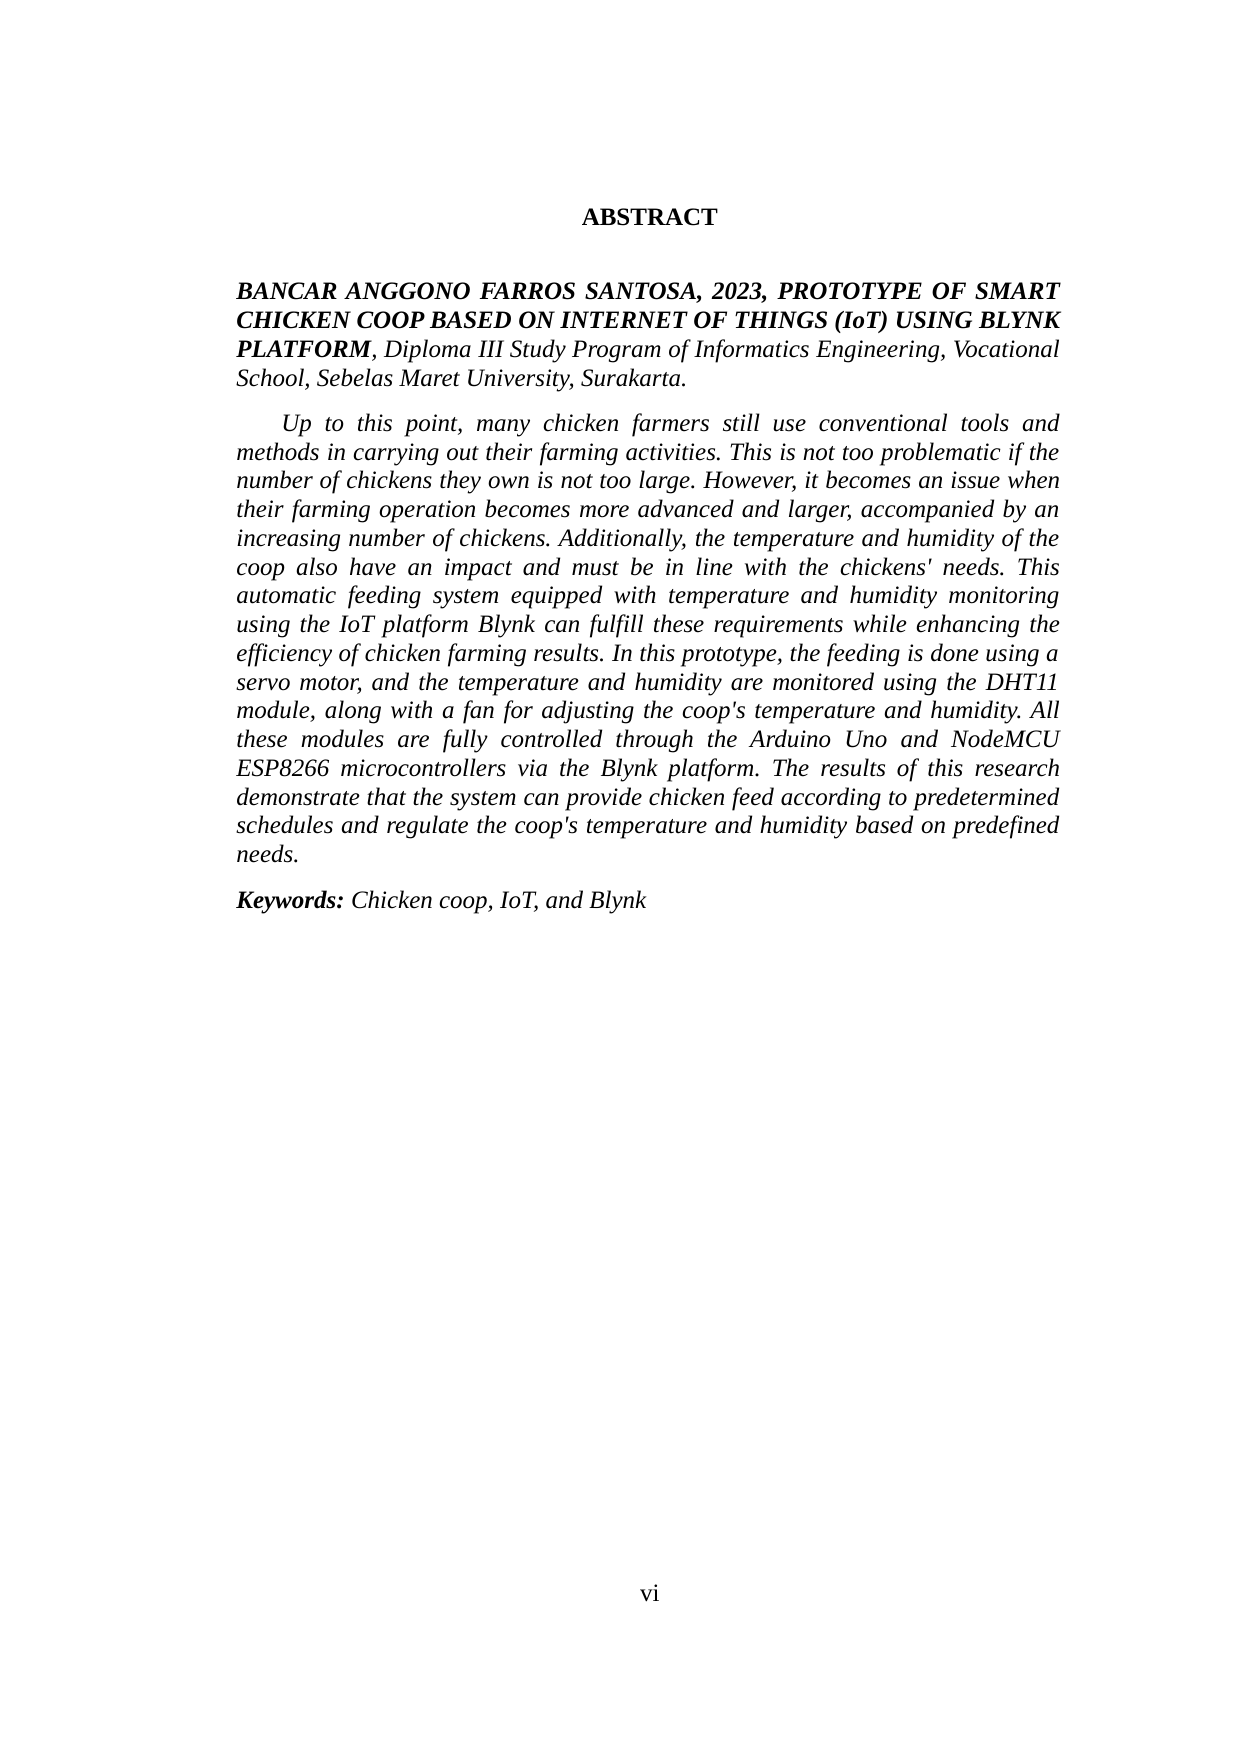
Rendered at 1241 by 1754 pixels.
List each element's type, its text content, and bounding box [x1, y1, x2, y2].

text Keywords: Chicken coop, IoT, and Blynk [236, 885, 1063, 913]
subtitle ABSTRACT [236, 202, 1063, 231]
text BANCAR ANGGONO FARROS SANTOSA, 2023, PROTOTYPE OF SMART CHICKEN COOP BASED ON INTERNET OF THINGS (IoT) USING BLYNK PLATFORM, Diploma III Study Program of Informatics Engineering, Vocational School, Sebelas Maret University, Surakarta. [236, 276, 1063, 391]
text Up to this point, many chicken farmers still use conventional tools and methods in carrying out their farming activities. This is not too problematic if the number of chickens they own is not too large. However, it becomes an issue when their farming operation becomes more advanced and larger, accompanied by an increasing number of chickens. Additionally, the temperature and humidity of the coop also have an impact and must be in line with the chickens' needs. This automatic feeding system equipped with temperature and humidity monitoring using the IoT platform Blynk can fulfill these requirements while enhancing the efficiency of chicken farming results. In this prototype, the feeding is done using a servo motor, and the temperature and humidity are monitored using the DHT11 module, along with a fan for adjusting the coop's temperature and humidity. All these modules are fully controlled through the Arduino Uno and NodeMCU ESP8266 microcontrollers via the Blynk platform. The results of this research demonstrate that the system can provide chicken feed according to predetermined schedules and regulate the coop's temperature and humidity based on predefined needs. [236, 408, 1063, 868]
